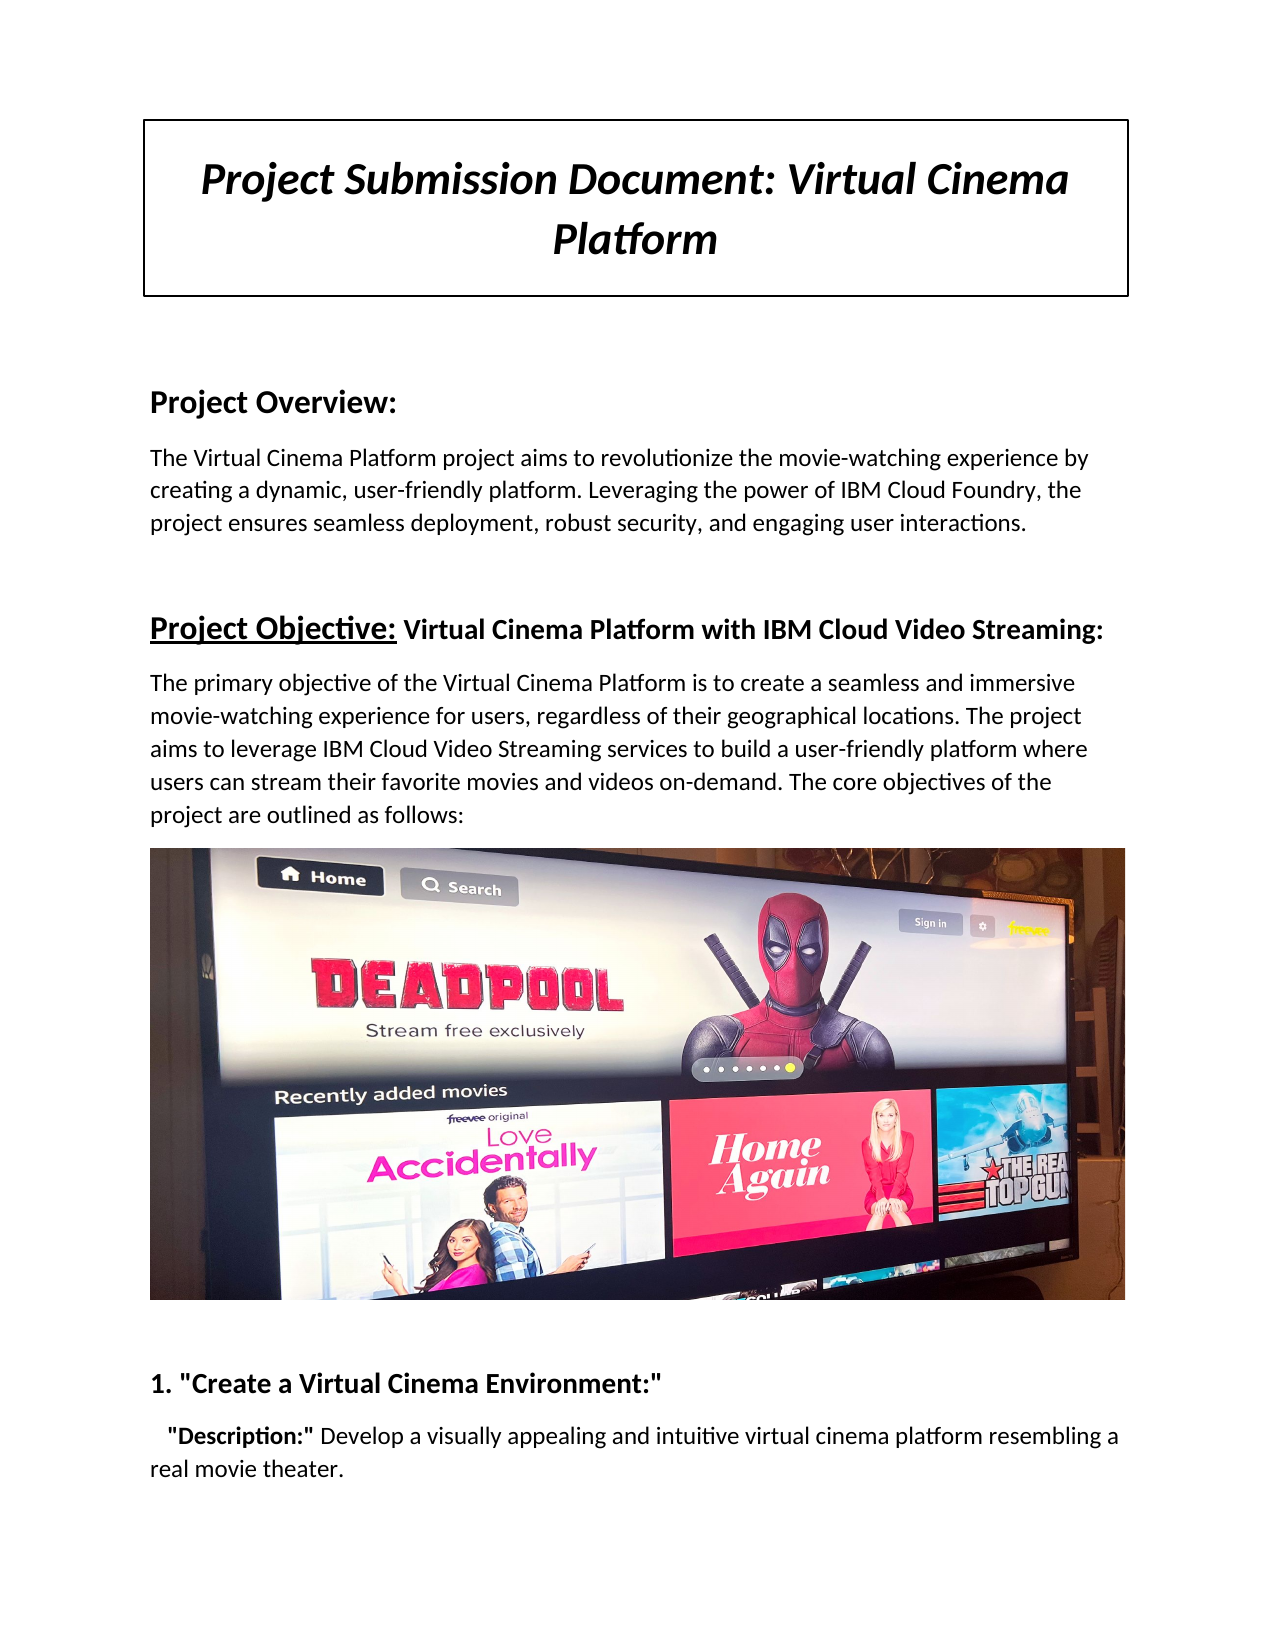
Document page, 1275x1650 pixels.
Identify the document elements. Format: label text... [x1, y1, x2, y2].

text The primary objective of the Virtual Cinema Platform is to create a seamless and immersive movie-watching experience for users, regardless of their geographical locations. The project aims to leverage IBM Cloud Video Streaming services to build a user-friendly platform where users can stream their favorite movies and videos on-demand. The core objectives of the project are outlined as follows: [150, 667, 1125, 829]
text 1. "Create a Virtual Cinema Environment:" [150, 1365, 1125, 1401]
picture [150, 848, 1125, 1300]
text The Virtual Cinema Platform project aims to revolutionize the movie-watching experience by creating a dynamic, user-friendly platform. Leveraging the power of IBM Cloud Foundry, the project ensures seamless deployment, robust security, and engaging user interactions. [150, 442, 1125, 538]
text Project Objective: Virtual Cinema Platform with IBM Cloud Video Streaming: [150, 607, 1125, 647]
text "Description:" Develop a visually appealing and intuitive virtual cinema platform resembling a real movie theater. [150, 1420, 1125, 1484]
text Project Overview: [150, 381, 1125, 422]
text Project Submission Document: Virtual Cinema Platform [150, 150, 1125, 266]
